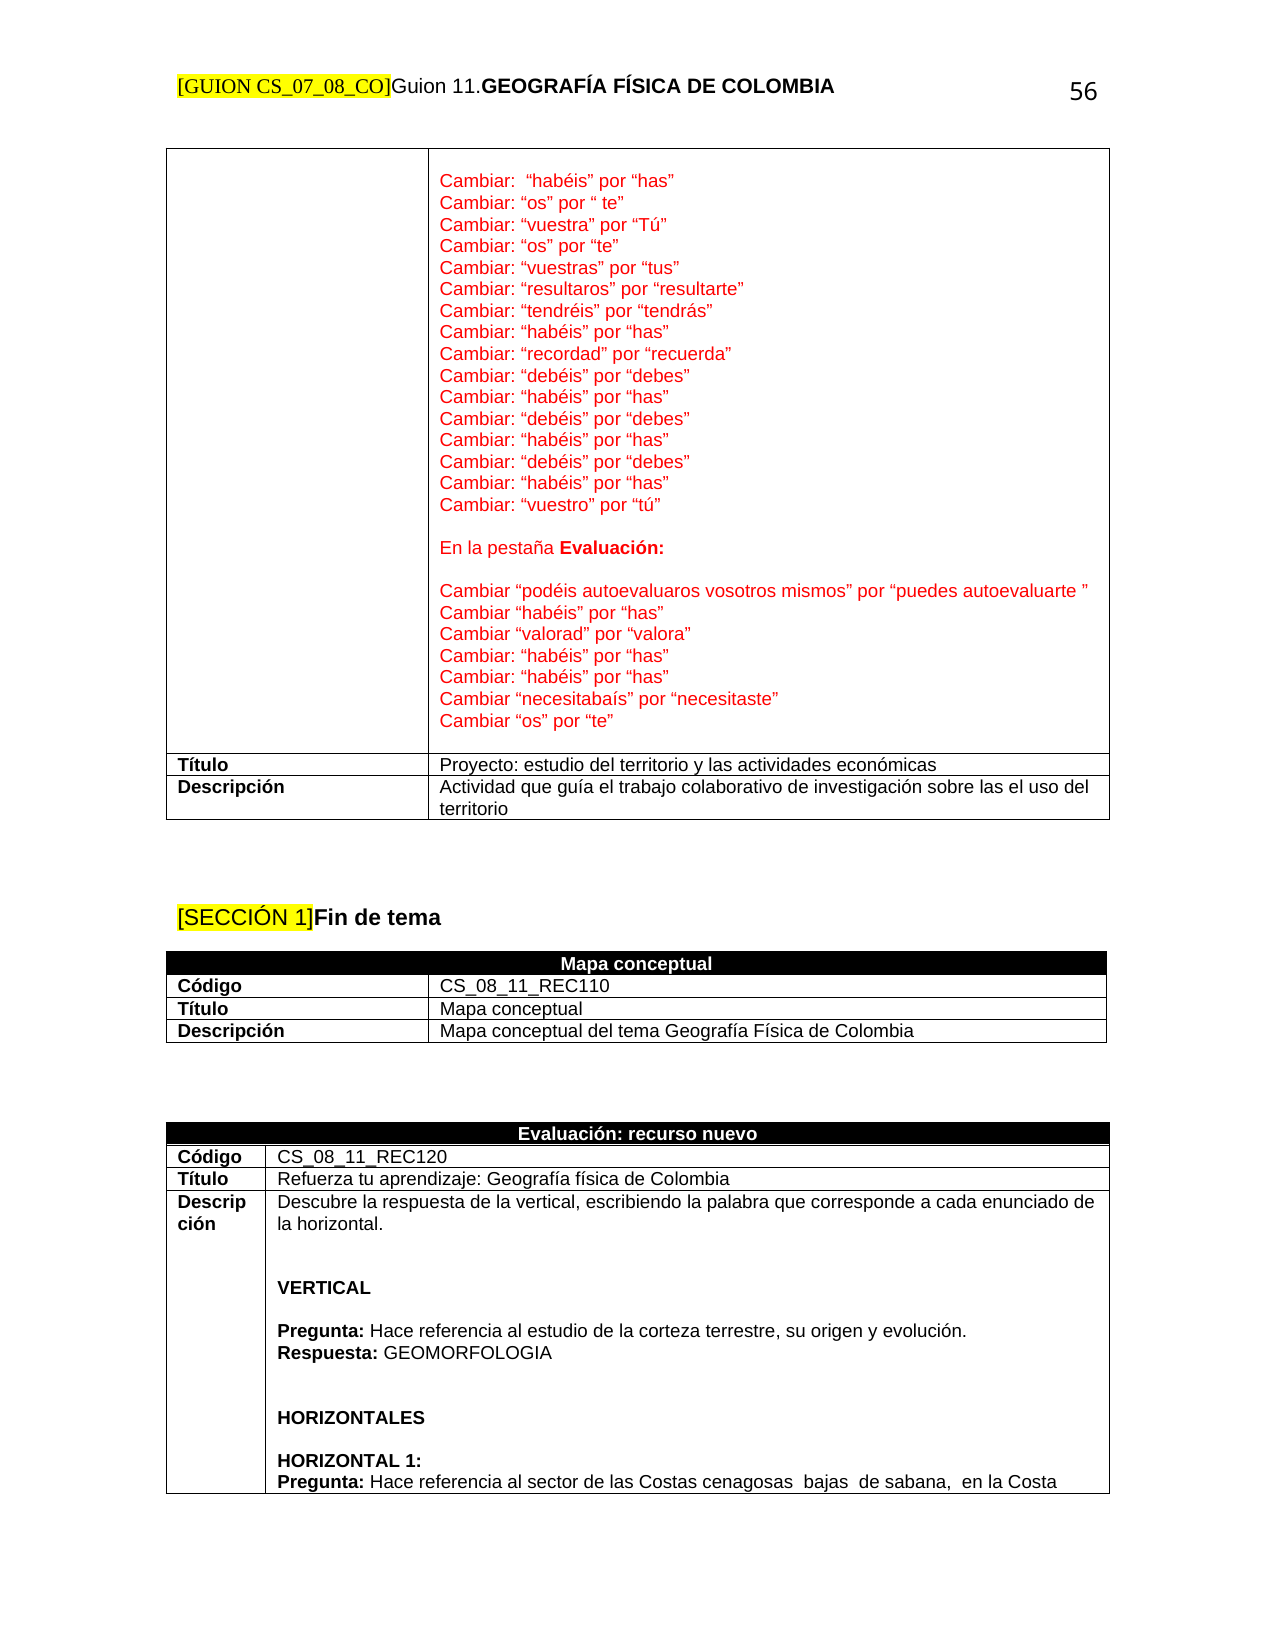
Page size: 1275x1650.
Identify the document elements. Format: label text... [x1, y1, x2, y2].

text [SECCIÓN 1]Fin de tema [177, 899, 1098, 931]
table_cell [429, 149, 1109, 752]
table_header Mapa conceptual [167, 953, 1106, 974]
table_cell Código [167, 975, 428, 997]
table_cell Refuerza tu aprendizaje: Geografía física de Colombia [266, 1168, 1109, 1190]
table_cell Título [167, 998, 428, 1019]
table_cell Descripción [167, 776, 428, 819]
table_cell Descripción [167, 1020, 428, 1042]
table_cell CS_08_11_REC120 [266, 1146, 1109, 1167]
table_cell Título [167, 754, 428, 775]
table_cell Proyecto: estudio del territorio y las actividades económicas [429, 754, 1109, 775]
table_cell Código [167, 1146, 265, 1167]
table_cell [266, 1191, 1109, 1493]
table_cell Descripción [167, 1191, 265, 1493]
table_cell Título [167, 1168, 265, 1190]
table_cell Mapa conceptual [429, 998, 1106, 1019]
table_cell Mapa conceptual del tema Geografía Física de Colombia [429, 1020, 1106, 1042]
table_cell CS_08_11_REC110 [429, 975, 1106, 997]
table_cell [167, 149, 428, 752]
table_header Evaluación: recurso nuevo [167, 1123, 1109, 1144]
table_cell Actividad que guía el trabajo colaborativo de investigación sobre las el uso del territorio [429, 776, 1109, 819]
